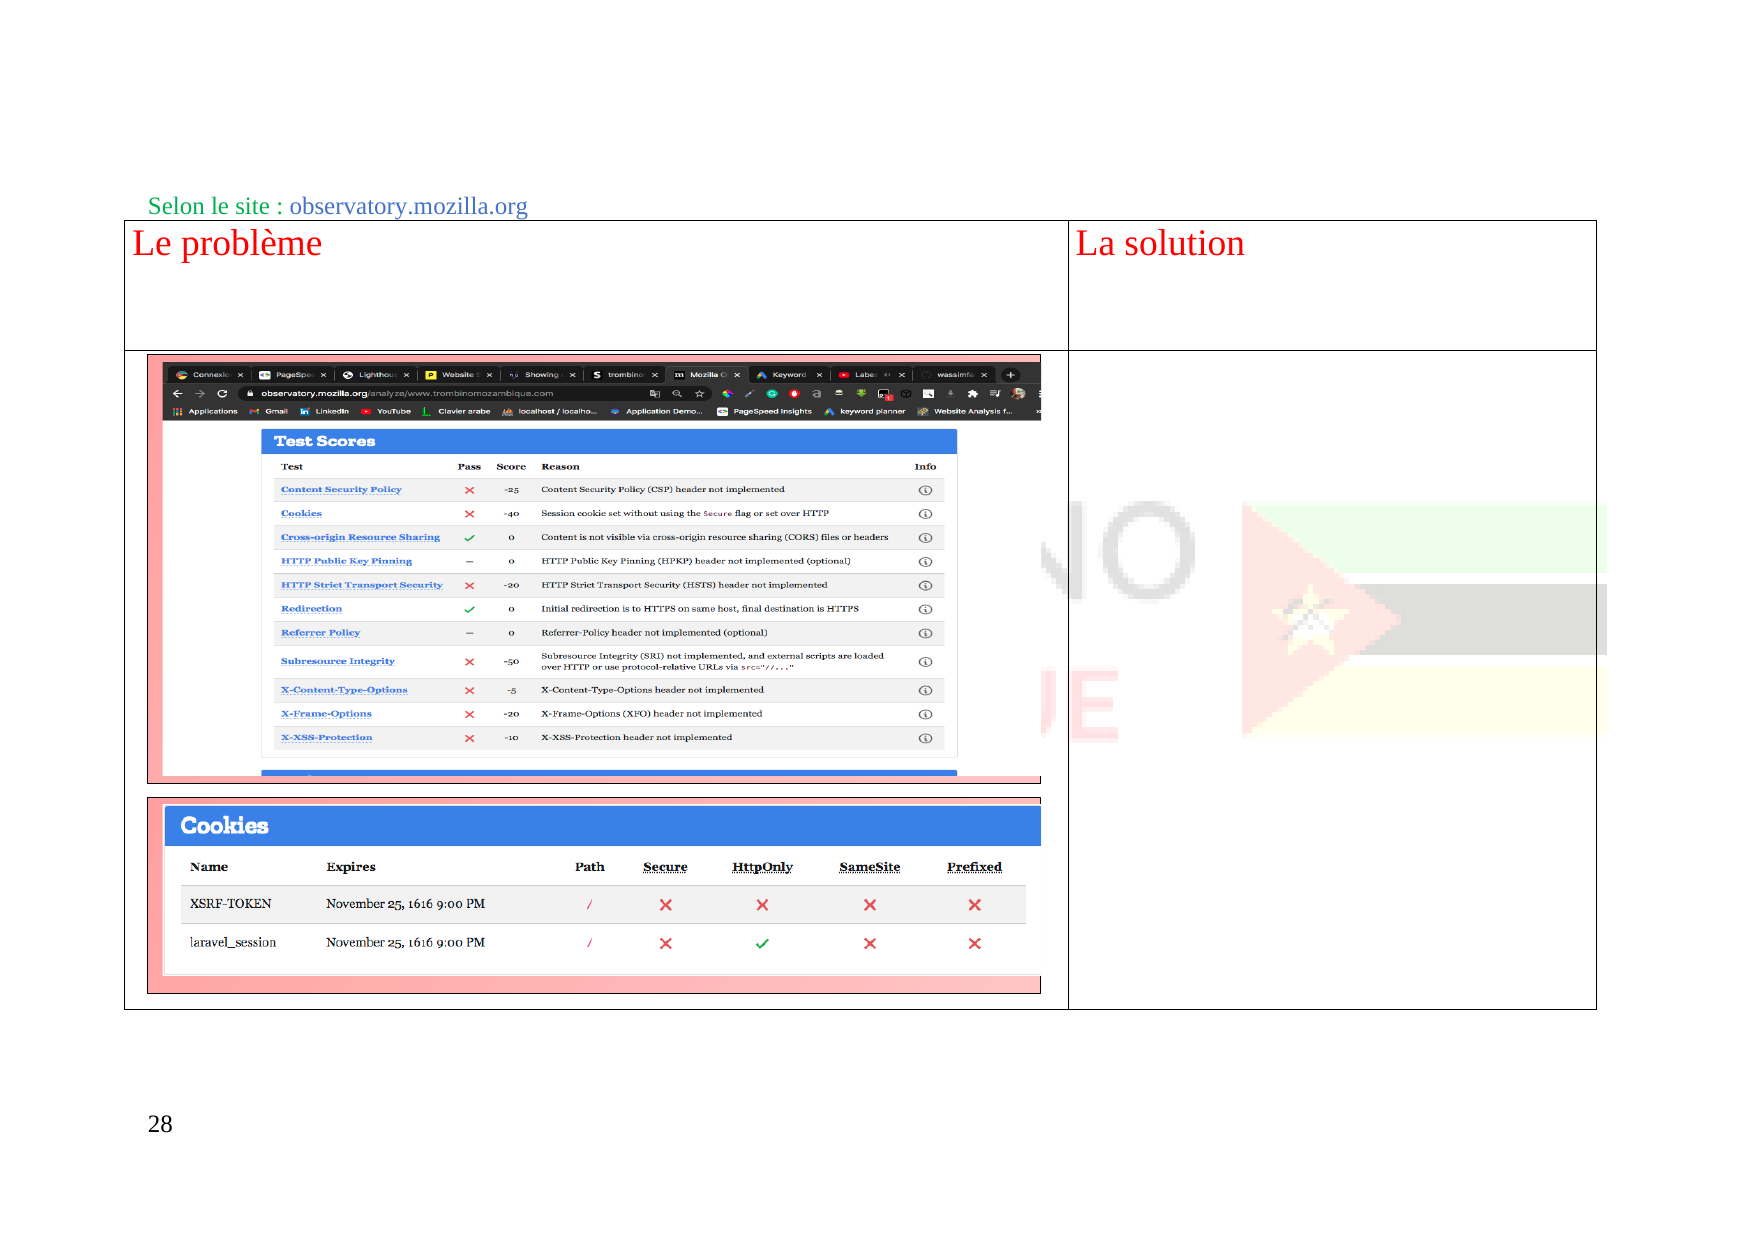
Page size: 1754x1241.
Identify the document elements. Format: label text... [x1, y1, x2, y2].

table_header Le problème [125, 221, 1068, 350]
table_cell [125, 351, 1068, 1009]
picture [162, 362, 1042, 776]
picture [162, 804, 1042, 976]
table_cell [1069, 351, 1596, 1009]
text Selon le site : observatory.mozilla.org [148, 191, 1606, 219]
table_header La solution [1069, 221, 1596, 350]
